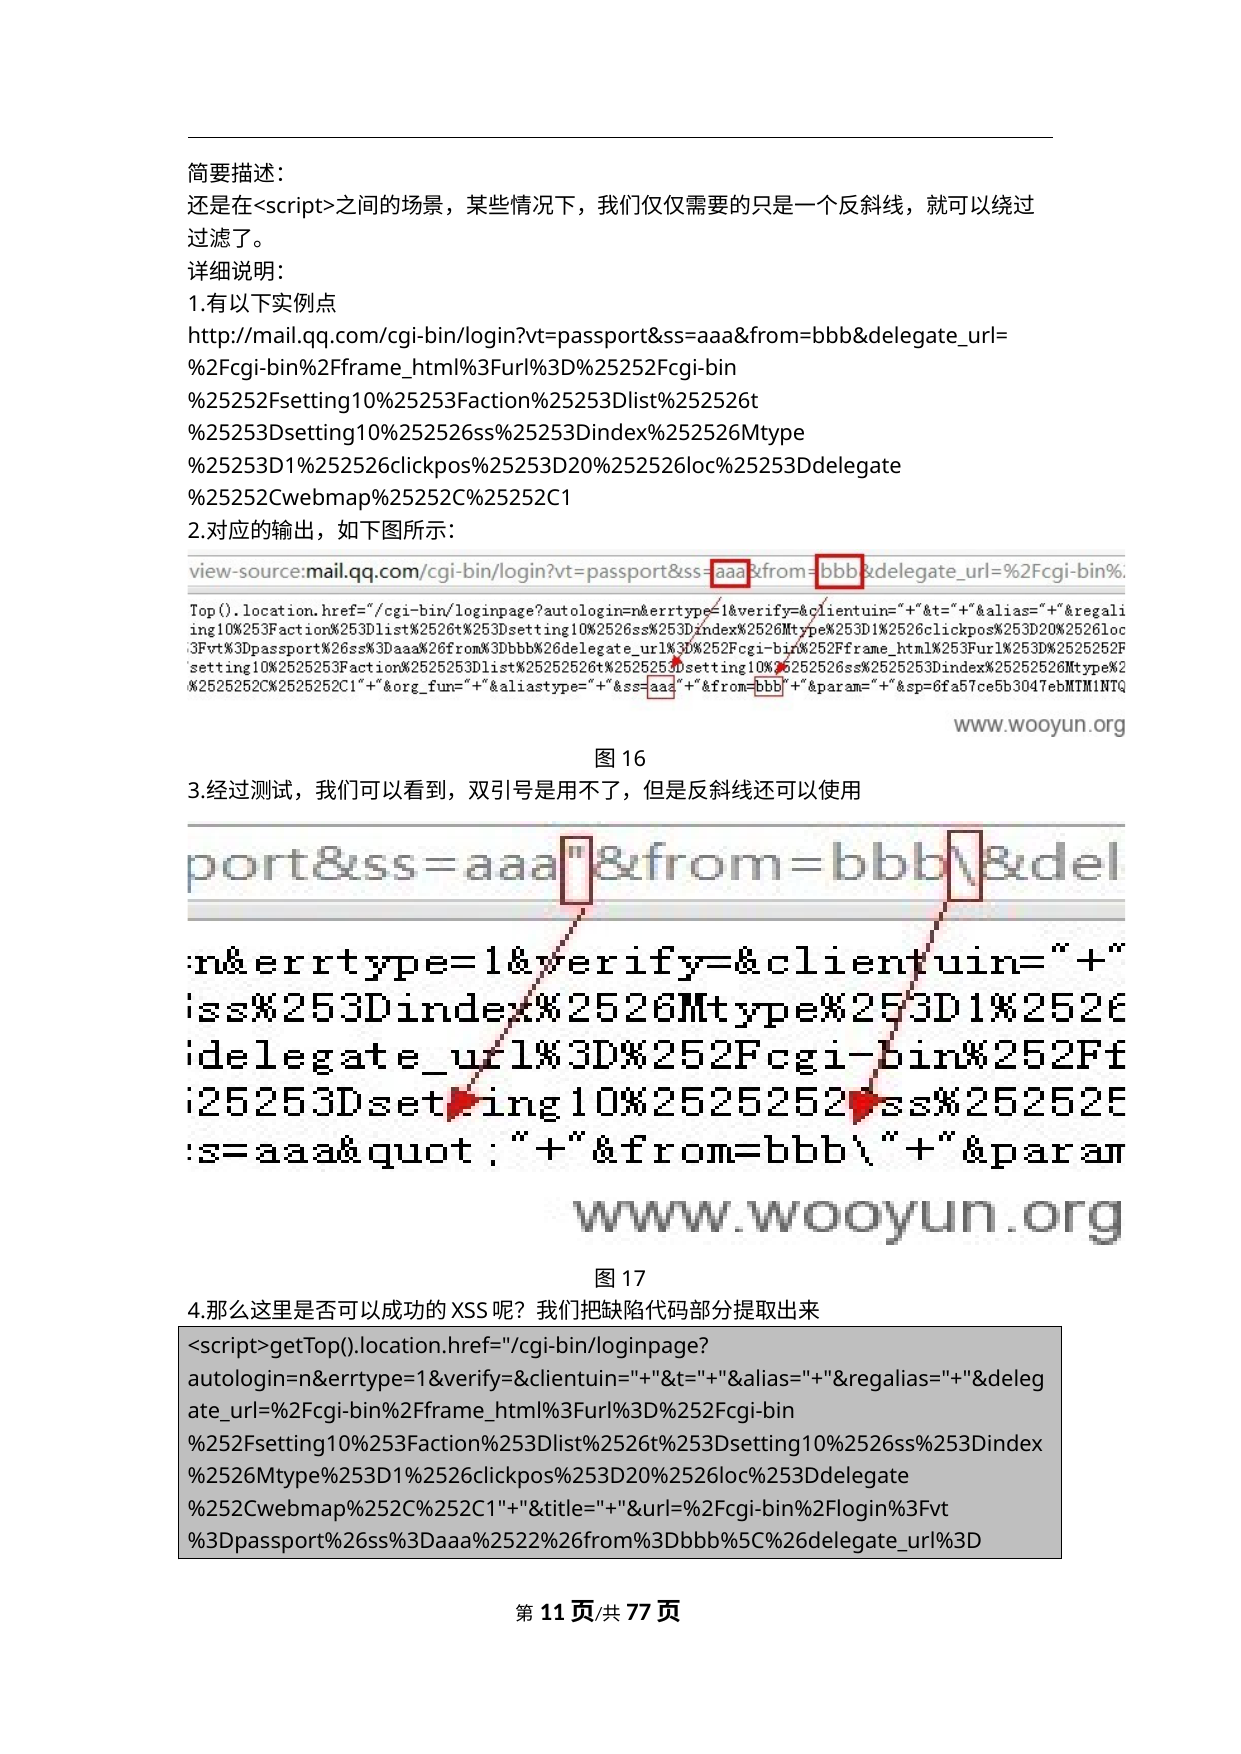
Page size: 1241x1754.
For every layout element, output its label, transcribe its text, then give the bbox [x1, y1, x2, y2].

text 3.经过测试，我们可以看到，双引号是用不了，但是反斜线还可以使用 [187, 773, 1053, 806]
text 4.那么这里是否可以成功的XSS呢？我们把缺陷代码部分提取出来 [187, 1293, 1053, 1326]
text 1.有以下实例点 [187, 286, 1053, 318]
text 简要描述： [187, 156, 1053, 188]
text 详细说明： [187, 253, 1053, 286]
text 还是在<script>之间的场景，某些情况下，我们仅仅需要的只是一个反斜线，就可以绕过过滤了。 [187, 188, 1053, 253]
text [179, 1327, 1061, 1558]
text 2.对应的输出，如下图所示： [187, 513, 1053, 546]
text http://mail.qq.com/cgi-bin/login?vt=passport&ss=aaa&from=bbb&delegate_url=%2Fcgi-bin%2Fframe_html%3Furl%3D%25252Fcgi-bin%25252Fsetting10%25253Faction%25253Dlist%252526t%25253Dsetting10%252526ss%25253Dindex%252526Mtype%25253D1%252526clickpos%25253D20%252526loc%25253Ddelegate%25252Cwebmap%25252C%25252C1 [187, 318, 1053, 513]
picture [187, 549, 1125, 737]
text 图17 [187, 1261, 1053, 1293]
text 图16 [187, 741, 1053, 773]
picture [187, 821, 1125, 1245]
